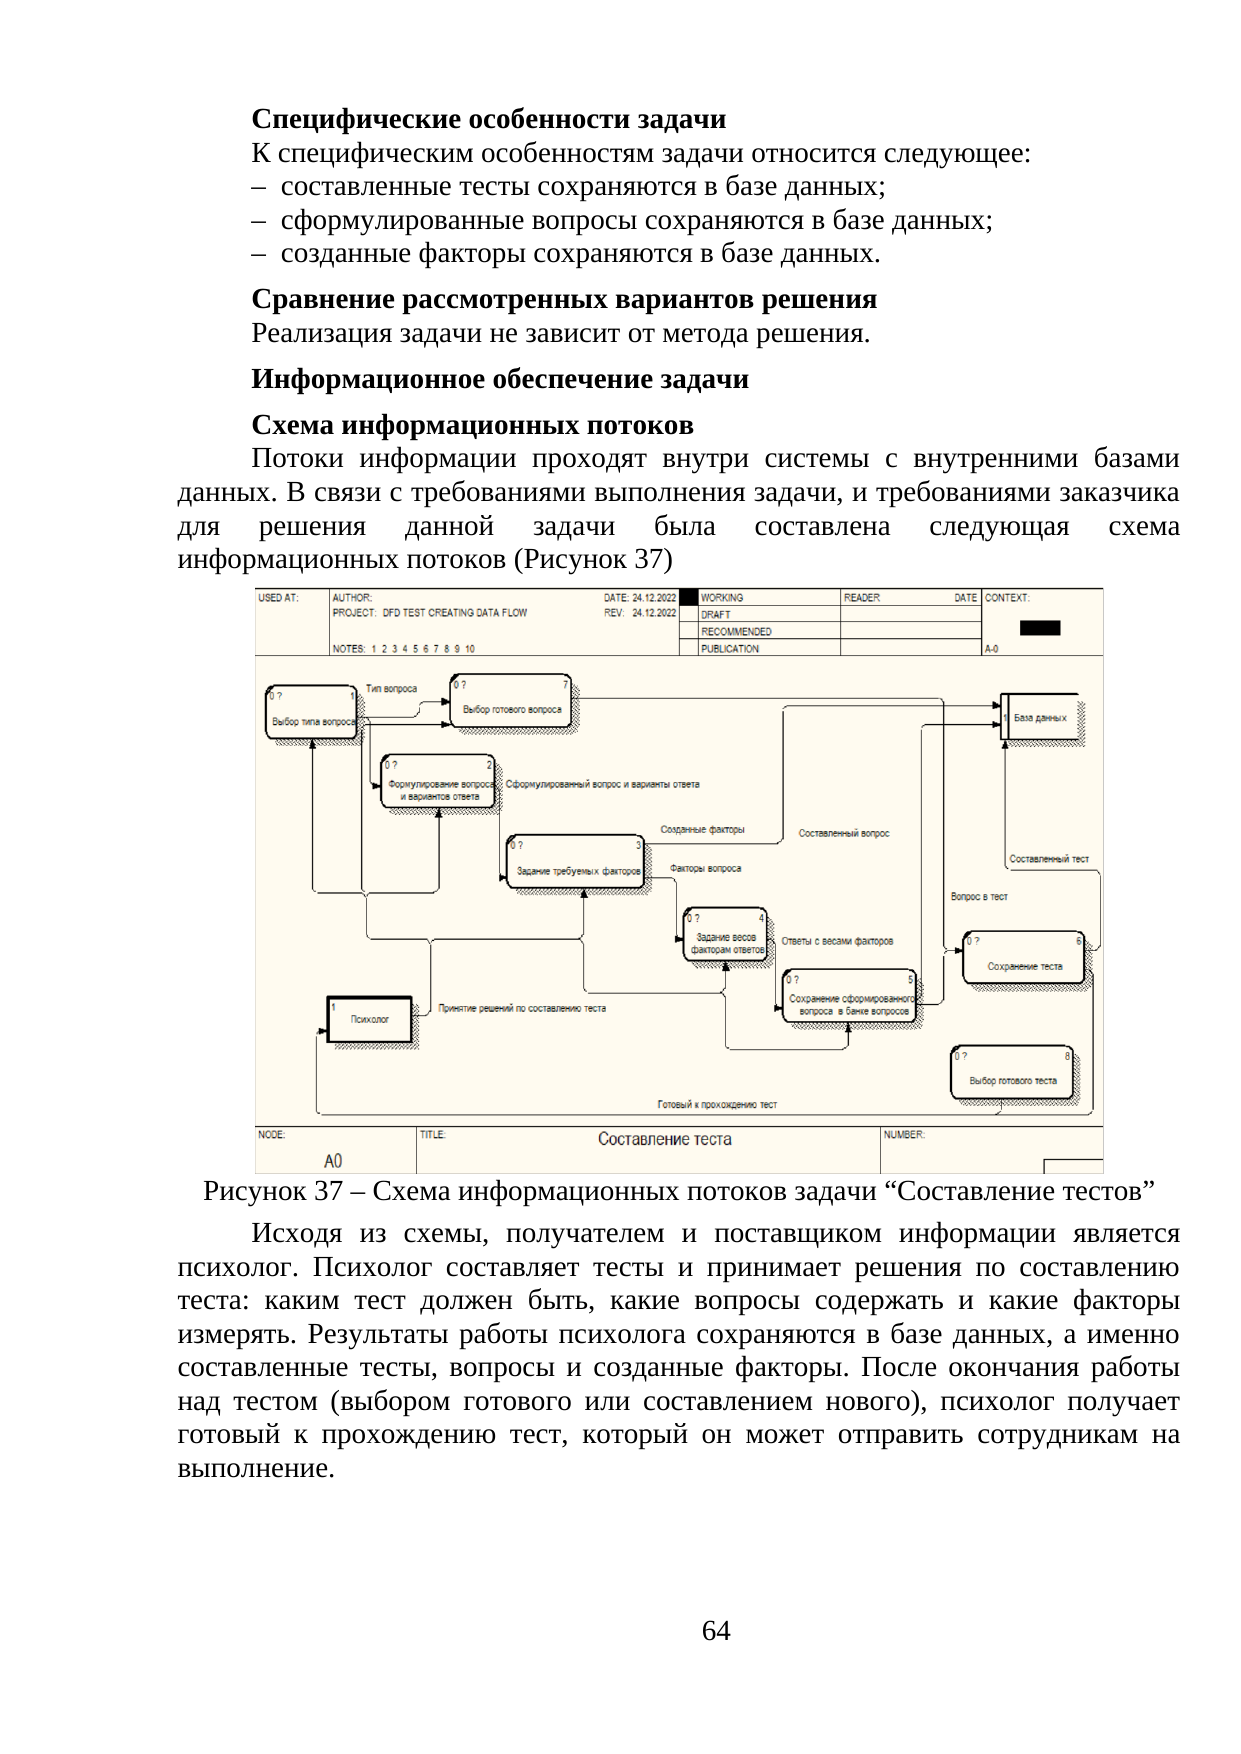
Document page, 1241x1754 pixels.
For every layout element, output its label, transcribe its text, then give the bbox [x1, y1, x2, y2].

list созданные факторы сохраняются в базе данных. [177, 235, 1181, 269]
text К специфическим особенностям задачи относится следующее: [177, 135, 1181, 168]
text Специфические особенности задачи [177, 101, 1181, 135]
text Реализация задачи не зависит от метода решения. [177, 315, 1181, 348]
text Схема информационных потоков [177, 407, 1181, 441]
text Сравнение рассмотренных вариантов решения [177, 281, 1181, 315]
list сформулированные вопросы сохраняются в базе данных; [177, 202, 1181, 235]
list составленные тесты сохраняются в базе данных; [177, 168, 1181, 202]
picture [255, 587, 1104, 1174]
text Рисунок 37 – Схема информационных потоков задачи “Составление тестов” [177, 1173, 1181, 1207]
text Информационное обеспечение задачи [177, 361, 1181, 394]
text Потоки информации проходят внутри системы с внутренними базами данных. В связи с требованиями выполнения задачи, и требованиями заказчика для решения данной задачи была составлена следующая схема информационных потоков (Рисунок 37) [177, 441, 1181, 575]
text Исходя из схемы, получателем и поставщиком информации является психолог. Психолог составляет тесты и принимает решения по составлению теста: каким тест должен быть, какие вопросы содержать и какие факторы измерять. Результаты работы психолога сохраняются в базе данных, а именно составленные тесты, вопросы и созданные факторы. После окончания работы над тестом (выбором готового или составлением нового), психолог получает готовый к прохождению тест, который он может отправить сотрудникам на выполнение. [177, 1215, 1181, 1484]
